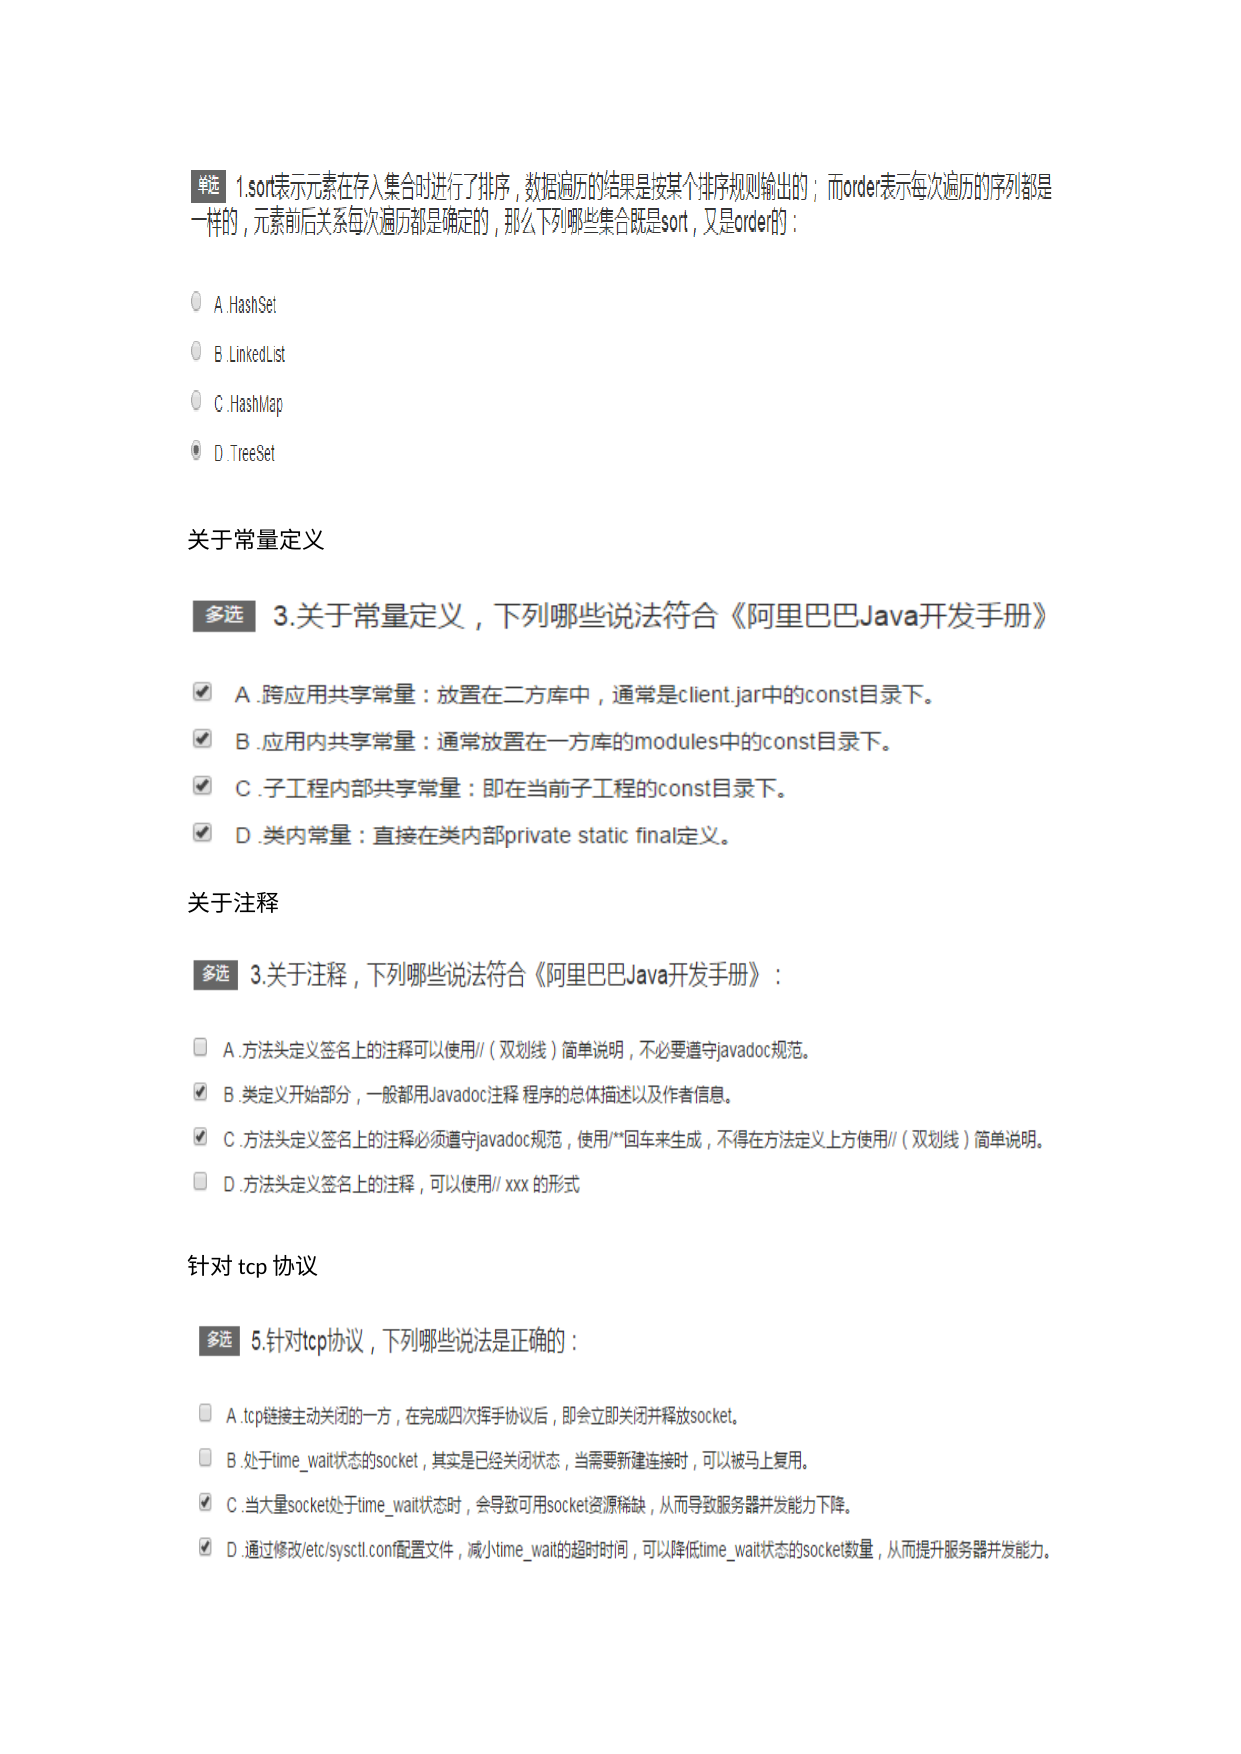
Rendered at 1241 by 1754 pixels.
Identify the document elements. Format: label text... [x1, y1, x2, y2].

text 关于常量定义 [187, 506, 1053, 571]
text 针对tcp协议 [187, 1232, 1053, 1297]
picture [187, 953, 1052, 1205]
text 关于注释 [187, 869, 1053, 934]
picture [187, 162, 1052, 470]
picture [187, 1316, 1052, 1569]
picture [187, 590, 1046, 848]
